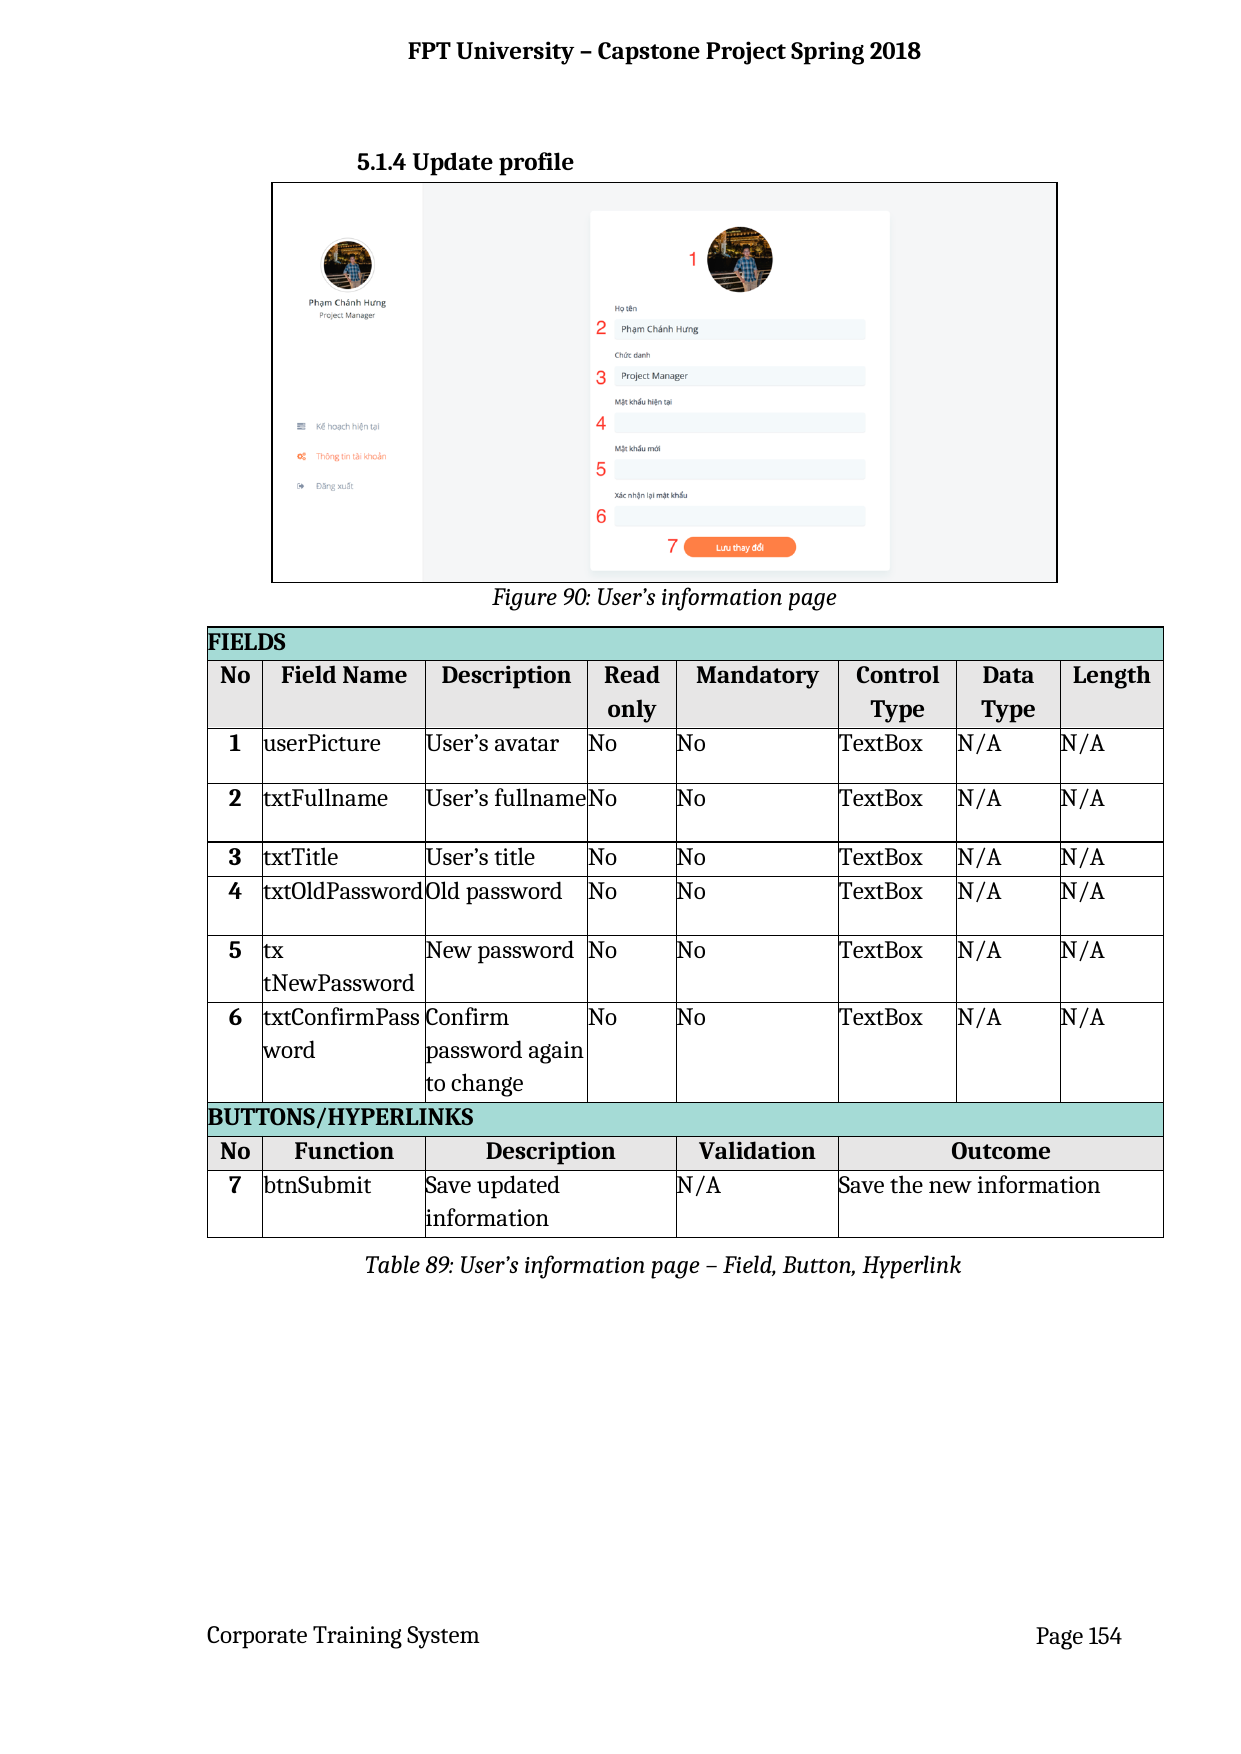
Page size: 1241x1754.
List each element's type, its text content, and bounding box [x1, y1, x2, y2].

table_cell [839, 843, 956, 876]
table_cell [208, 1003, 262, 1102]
text Figure 90: User’s information page [207, 583, 1122, 612]
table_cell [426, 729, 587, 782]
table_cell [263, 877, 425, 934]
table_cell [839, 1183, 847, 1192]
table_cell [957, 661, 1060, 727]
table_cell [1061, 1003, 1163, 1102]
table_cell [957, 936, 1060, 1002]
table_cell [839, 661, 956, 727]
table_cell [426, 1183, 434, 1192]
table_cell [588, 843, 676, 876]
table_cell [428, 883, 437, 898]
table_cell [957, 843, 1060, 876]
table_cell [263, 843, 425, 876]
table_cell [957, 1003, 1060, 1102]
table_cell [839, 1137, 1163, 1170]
picture [273, 183, 1056, 582]
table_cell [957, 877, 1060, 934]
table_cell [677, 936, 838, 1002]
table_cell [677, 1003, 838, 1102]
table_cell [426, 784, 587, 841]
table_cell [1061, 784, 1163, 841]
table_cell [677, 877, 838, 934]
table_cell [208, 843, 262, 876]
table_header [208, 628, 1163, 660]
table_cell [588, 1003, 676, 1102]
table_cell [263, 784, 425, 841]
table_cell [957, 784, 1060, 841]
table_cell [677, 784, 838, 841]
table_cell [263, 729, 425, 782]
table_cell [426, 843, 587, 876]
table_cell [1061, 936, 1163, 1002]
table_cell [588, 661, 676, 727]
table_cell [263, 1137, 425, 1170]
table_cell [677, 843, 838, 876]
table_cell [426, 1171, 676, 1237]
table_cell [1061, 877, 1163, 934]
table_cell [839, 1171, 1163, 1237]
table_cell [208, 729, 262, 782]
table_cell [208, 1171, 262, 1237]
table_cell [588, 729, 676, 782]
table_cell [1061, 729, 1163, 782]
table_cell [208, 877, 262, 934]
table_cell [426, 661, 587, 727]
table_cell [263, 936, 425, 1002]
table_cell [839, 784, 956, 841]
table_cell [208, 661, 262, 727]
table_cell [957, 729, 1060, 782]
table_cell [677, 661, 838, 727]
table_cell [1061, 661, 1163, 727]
list Table 89: User’s information page – Field, Button, Hyperlink [207, 1251, 1122, 1279]
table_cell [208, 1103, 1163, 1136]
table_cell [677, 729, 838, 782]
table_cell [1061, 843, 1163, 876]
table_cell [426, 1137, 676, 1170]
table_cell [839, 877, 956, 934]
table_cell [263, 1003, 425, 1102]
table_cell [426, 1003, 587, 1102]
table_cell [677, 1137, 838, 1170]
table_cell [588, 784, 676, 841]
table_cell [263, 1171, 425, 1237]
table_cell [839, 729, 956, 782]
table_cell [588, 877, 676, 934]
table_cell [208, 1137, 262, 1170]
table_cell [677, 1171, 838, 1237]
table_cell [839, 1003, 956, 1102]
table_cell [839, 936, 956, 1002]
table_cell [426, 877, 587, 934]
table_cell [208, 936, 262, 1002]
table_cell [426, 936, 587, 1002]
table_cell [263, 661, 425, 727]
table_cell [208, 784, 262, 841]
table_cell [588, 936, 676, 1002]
subtitle 5.1.4 Update profile [357, 148, 1124, 176]
